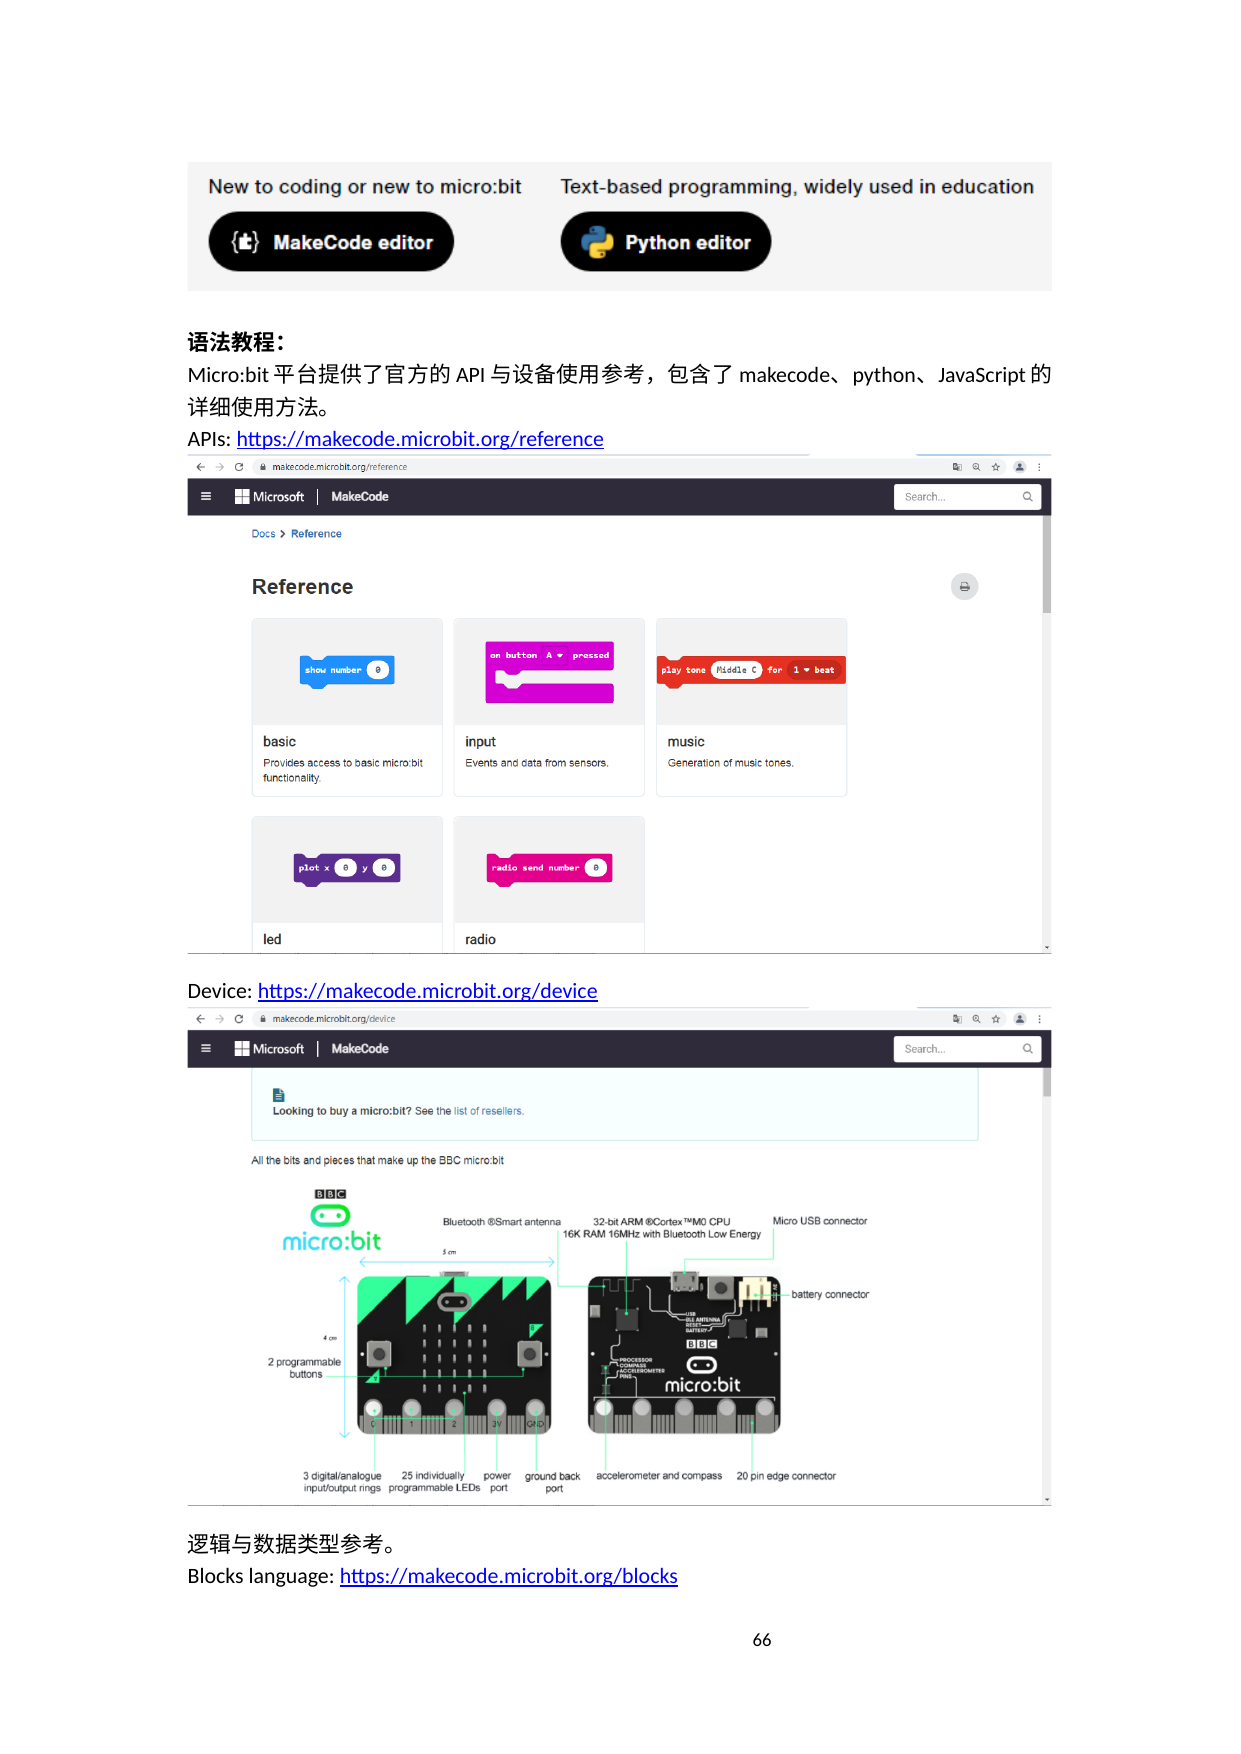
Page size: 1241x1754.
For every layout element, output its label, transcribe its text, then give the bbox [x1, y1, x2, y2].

text Blocks language: https://makecode.microbit.org/blocks [187, 1559, 1053, 1592]
picture [187, 454, 1052, 954]
text 逻辑与数据类型参考。 [187, 1527, 1053, 1559]
text 语法教程： [187, 324, 1053, 357]
text Micro:bit平台提供了官方的API与设备使用参考，包含了makecode、python、JavaScript的详细使用方法。 [187, 357, 1053, 422]
text Device: https://makecode.microbit.org/device [187, 974, 1053, 1007]
text APIs: https://makecode.microbit.org/reference [187, 422, 1053, 454]
picture [187, 1007, 1052, 1506]
picture [187, 162, 1053, 291]
